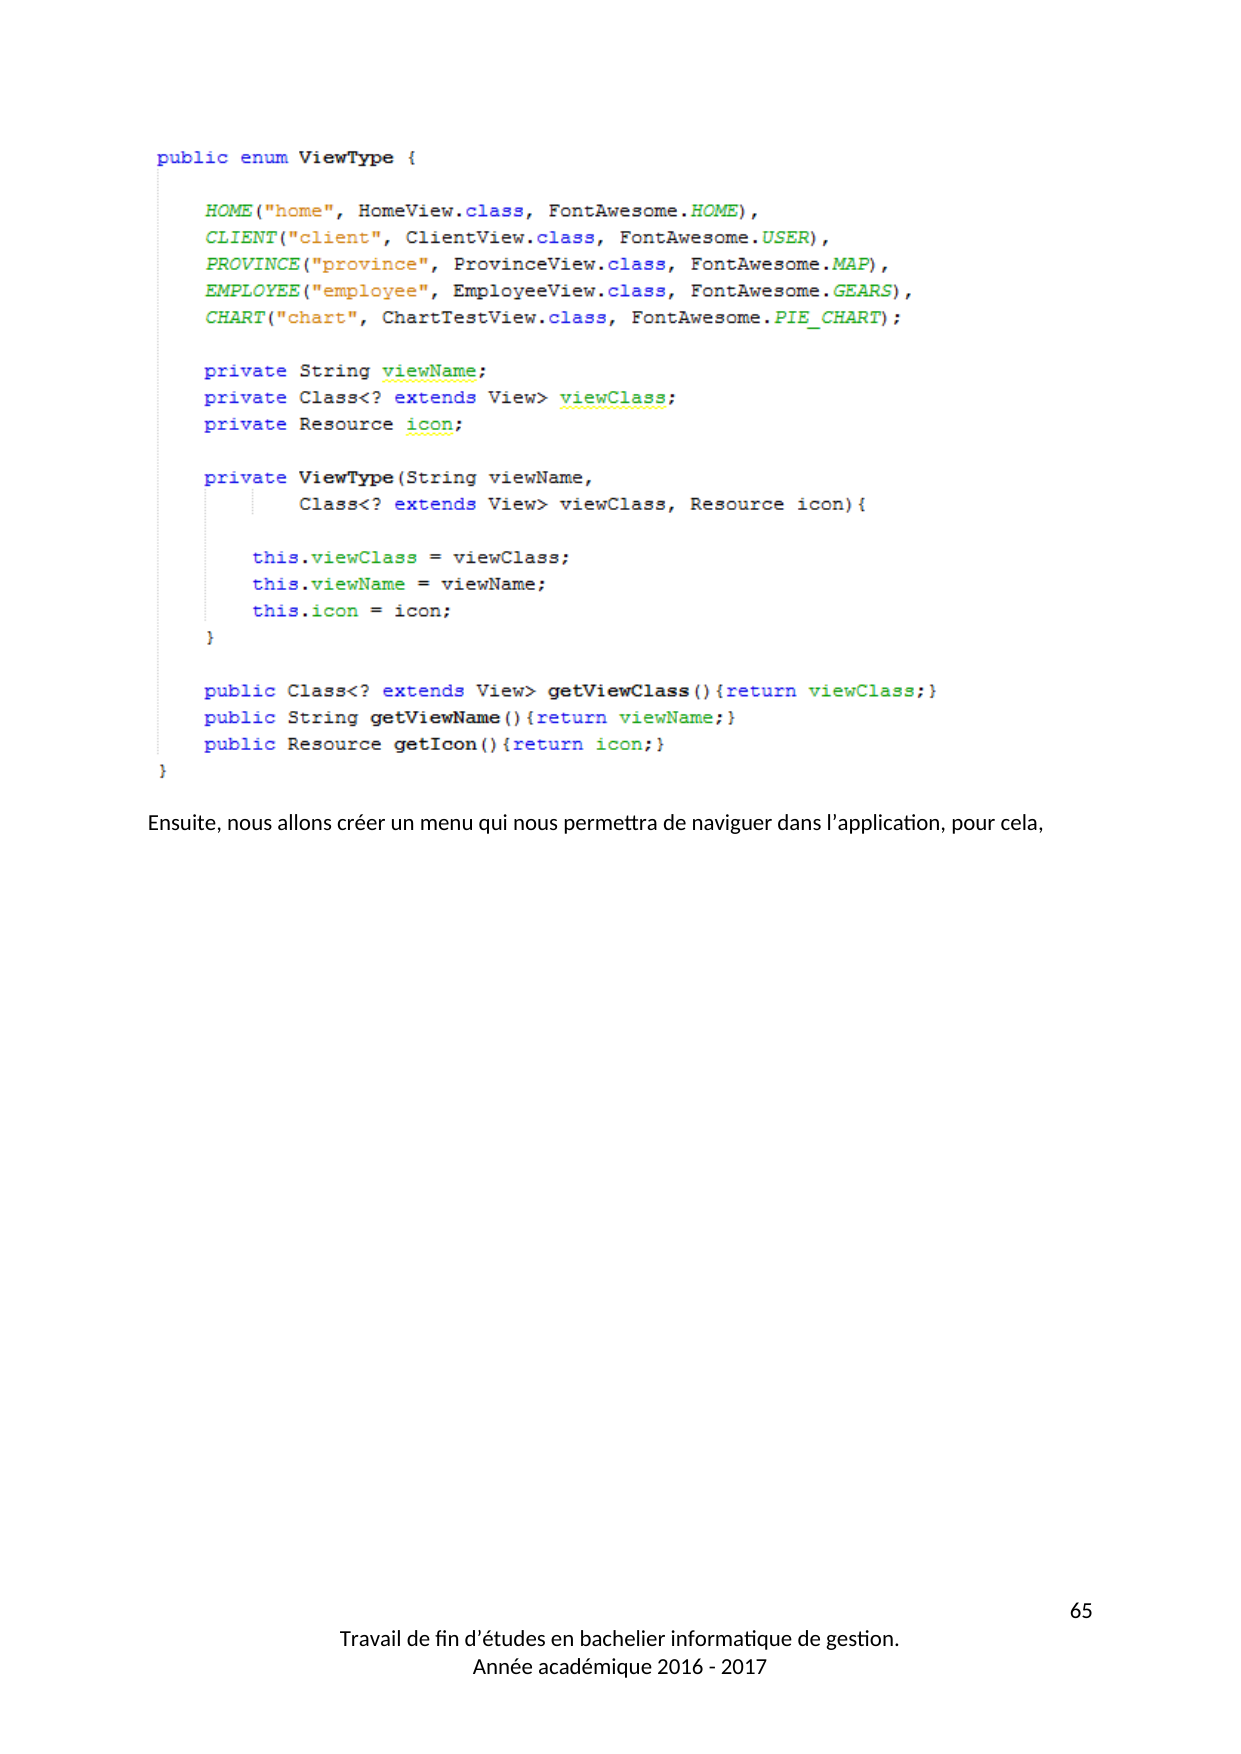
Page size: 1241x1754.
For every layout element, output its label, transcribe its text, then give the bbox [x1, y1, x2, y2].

text Ensuite, nous allons créer un menu qui nous permettra de naviguer dans l’application, pour cela, [148, 808, 1093, 836]
picture [147, 147, 1093, 790]
